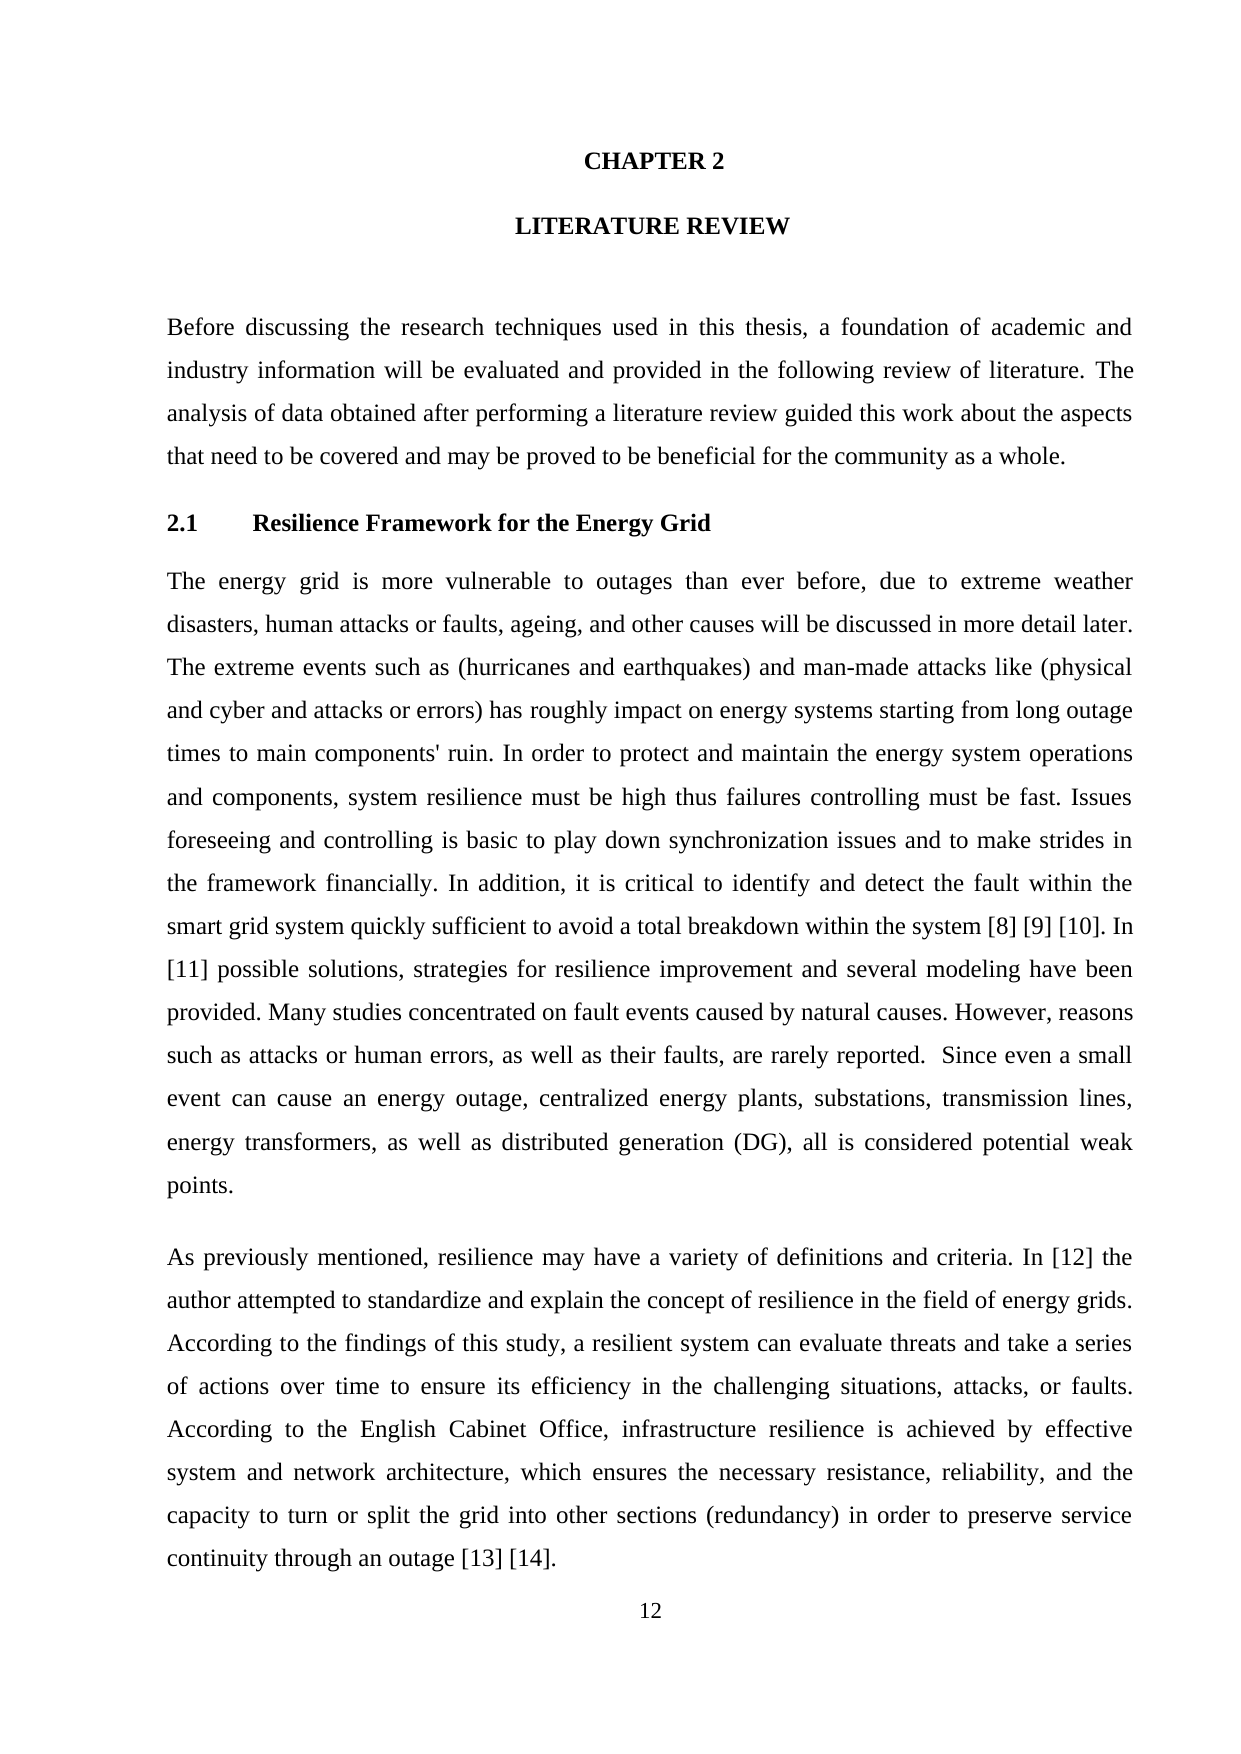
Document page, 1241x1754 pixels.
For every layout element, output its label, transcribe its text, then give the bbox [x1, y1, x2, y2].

subtitle Resilience Framework for the Energy Grid [167, 508, 1134, 537]
text As previously mentioned, resilience may have a variety of definitions and criteria. In [12] the author attempted to standardize and explain the concept of resilience in the field of energy grids. According to the findings of this study, a resilient system can evaluate threats and take a series of actions over time to ensure its efficiency in the challenging situations, attacks, or faults. According to the English Cabinet Office, infrastructure resilience is achieved by effective system and network architecture, which ensures the necessary resistance, reliability, and the capacity to turn or split the grid into other sections (redundancy) in order to preserve service continuity through an outage [13] [14]. [167, 1242, 1134, 1572]
subtitle LITERATURE REVIEW [177, 211, 888, 240]
subtitle Before discussing the research techniques used in this thesis, a foundation of academic and industry information will be evaluated and provided in the following review of literature. The analysis of data obtained after performing a literature review guided this work about the aspects that need to be covered and may be proved to be beneficial for the community as a whole. [167, 312, 1134, 470]
subtitle CHAPTER 2 [177, 146, 747, 174]
text The energy grid is more vulnerable to outages than ever before, due to extreme weather disasters, human attacks or faults, ageing, and other causes will be discussed in more detail later. The extreme events such as (hurricanes and earthquakes) and man-made attacks like (physical and cyber and attacks or errors) has roughly impact on energy systems starting from long outage times to main components' ruin. In order to protect and maintain the energy system operations and components, system resilience must be high thus failures controlling must be fast. Issues foreseeing and controlling is basic to play down synchronization issues and to make strides in the framework financially. In addition, it is critical to identify and detect the fault within the smart grid system quickly sufficient to avoid a total breakdown within the system [8] [9] [10]. In [11] possible solutions, strategies for resilience improvement and several modeling have been provided. Many studies concentrated on fault events caused by natural causes. However, reasons such as attacks or human errors, as well as their faults, are rarely reported. Since even a small event can cause an energy outage, centralized energy plants, substations, transmission lines, energy transformers, as well as distributed generation (DG), all is considered potential weak points. [167, 566, 1134, 1198]
